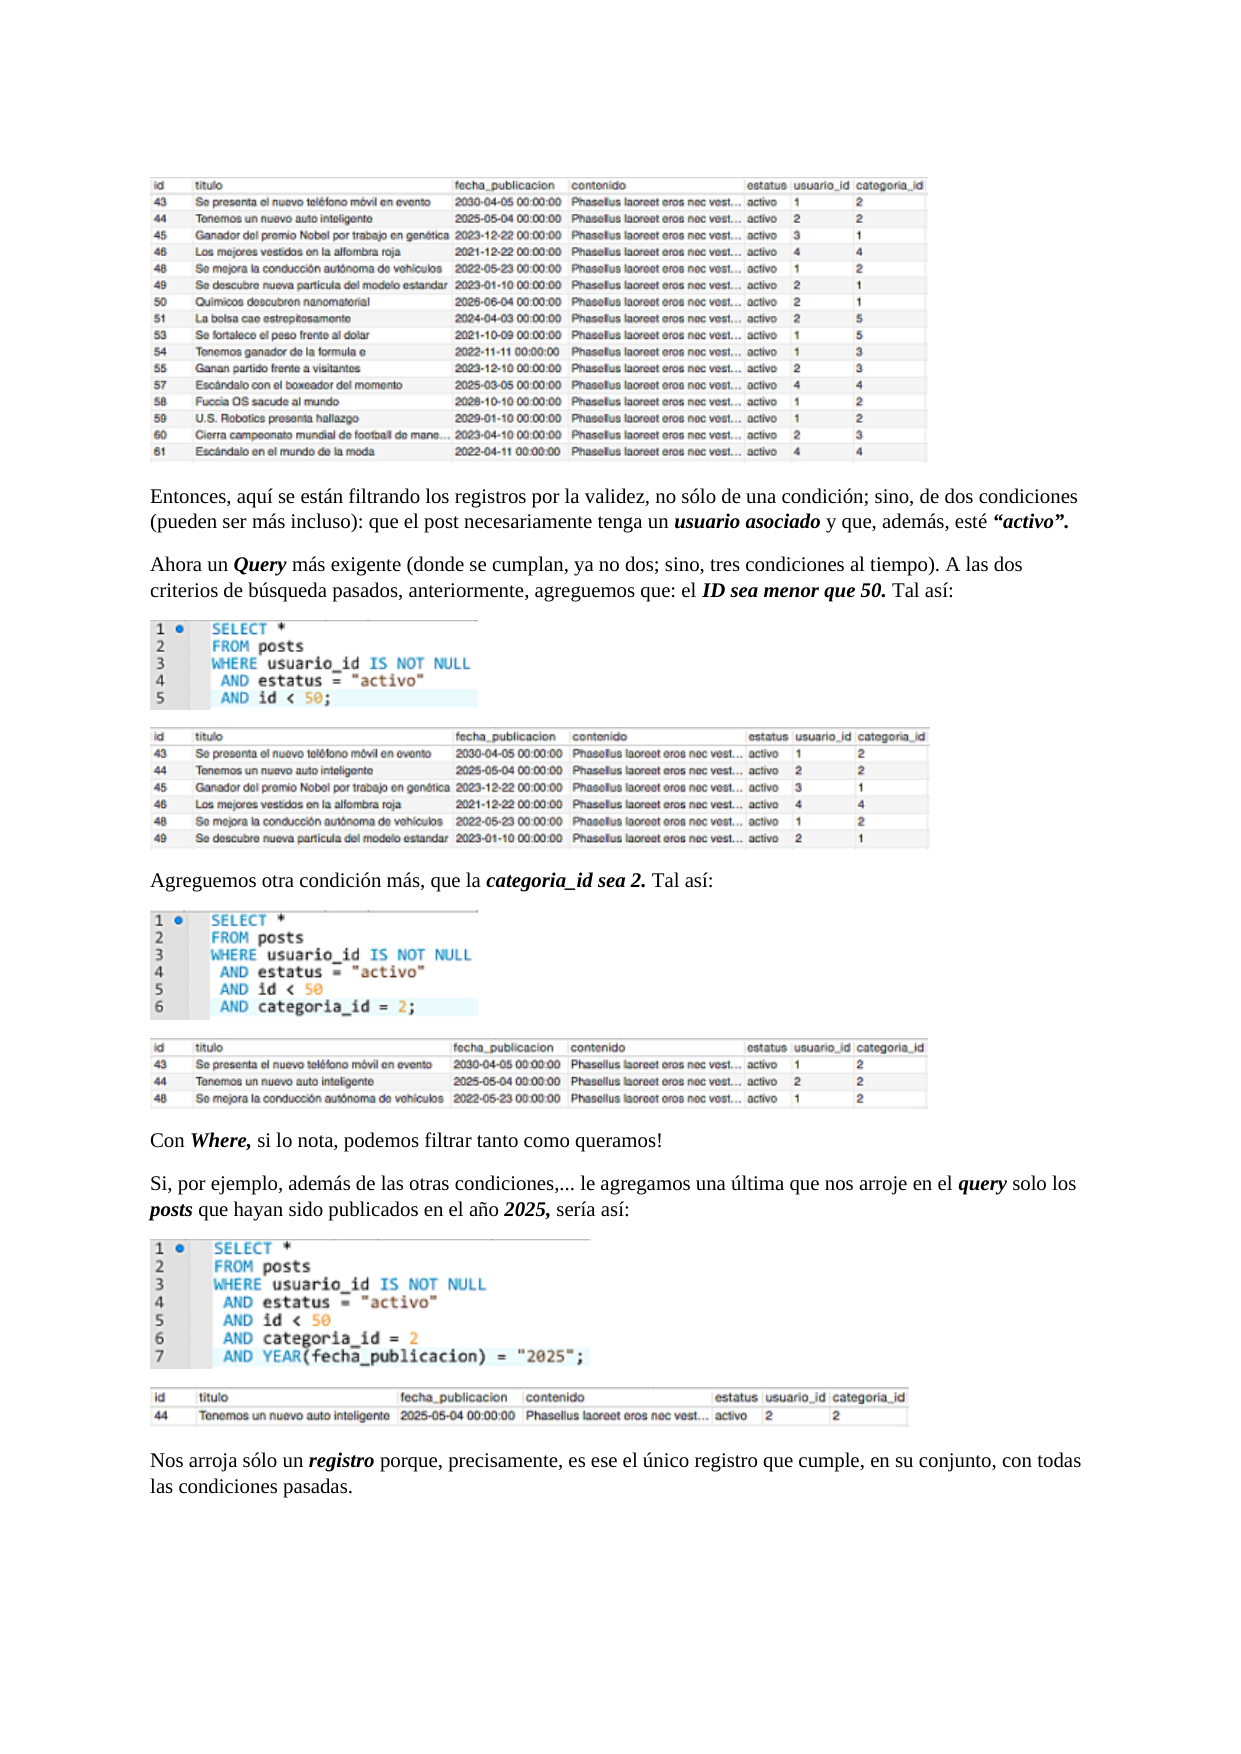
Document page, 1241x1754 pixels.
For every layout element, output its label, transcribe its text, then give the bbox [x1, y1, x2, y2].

text Si, por ejemplo, además de las otras condiciones,... le agregamos una última que nos arroje en el query solo los posts que hayan sido publicados en el año 2025, sería así: [150, 1171, 1090, 1221]
text Entonces, aquí se están filtrando los registros por la validez, no sólo de una condición; sino, de dos condiciones (pueden ser más incluso): que el post necesariamente tenga un usuario asociado y que, además, esté “activo”. [150, 483, 1090, 533]
text Con Where, si lo nota, podemos filtrar tanto como queramos! [150, 1128, 1090, 1152]
picture [150, 1239, 590, 1369]
picture [150, 620, 478, 710]
text Agreguemos otra condición más, que la categoria_id sea 2. Tal así: [150, 868, 1090, 892]
picture [150, 177, 928, 463]
picture [150, 1387, 909, 1427]
picture [150, 1038, 928, 1109]
picture [150, 727, 930, 850]
text Ahora un Query más exigente (donde se cumplan, ya no dos; sino, tres condiciones al tiempo). A las dos criterios de búsqueda pasados, anteriormente, agreguemos que: el ID sea menor que 50. Tal así: [150, 552, 1090, 602]
picture [150, 910, 478, 1020]
text Nos arroja sólo un registro porque, precisamente, es ese el único registro que cumple, en su conjunto, con todas las condiciones pasadas. [150, 1448, 1090, 1498]
